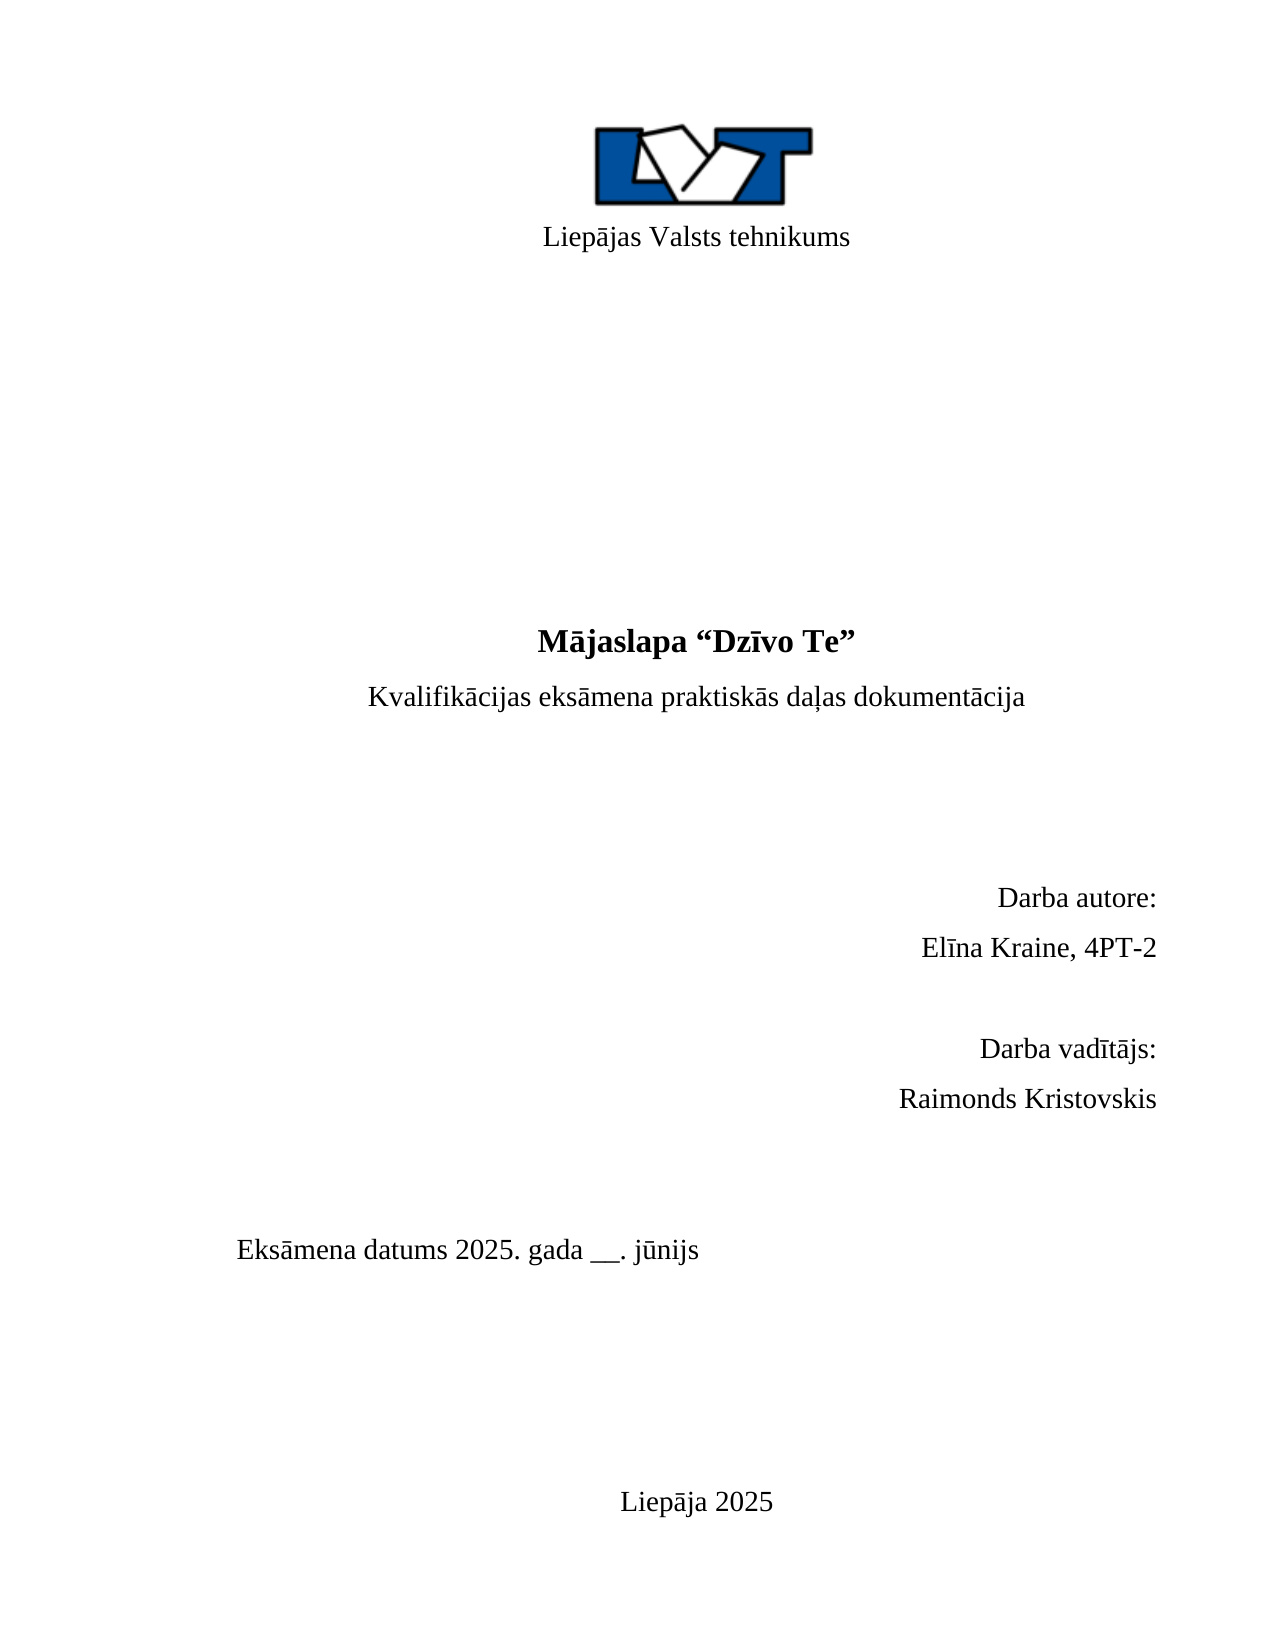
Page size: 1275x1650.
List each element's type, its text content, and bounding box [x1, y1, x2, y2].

text Darba autore: [148, 880, 1157, 913]
text Mājaslapa “Dzīvo Te” [148, 621, 1157, 659]
picture [583, 118, 818, 214]
text Elīna Kraine, 4PT-2 [148, 930, 947, 964]
text Darba vadītājs: [148, 1031, 1157, 1064]
text Kvalifikācijas eksāmena praktiskās daļas dokumentācija [148, 679, 1157, 712]
text Liepājas Valsts tehnikums [148, 219, 1157, 252]
text Raimonds Kristovskis [148, 1081, 1157, 1115]
text Eksāmena datums 2025. gada __. jūnijs [148, 1232, 1157, 1266]
text Liepāja 2025 [148, 1484, 1157, 1517]
